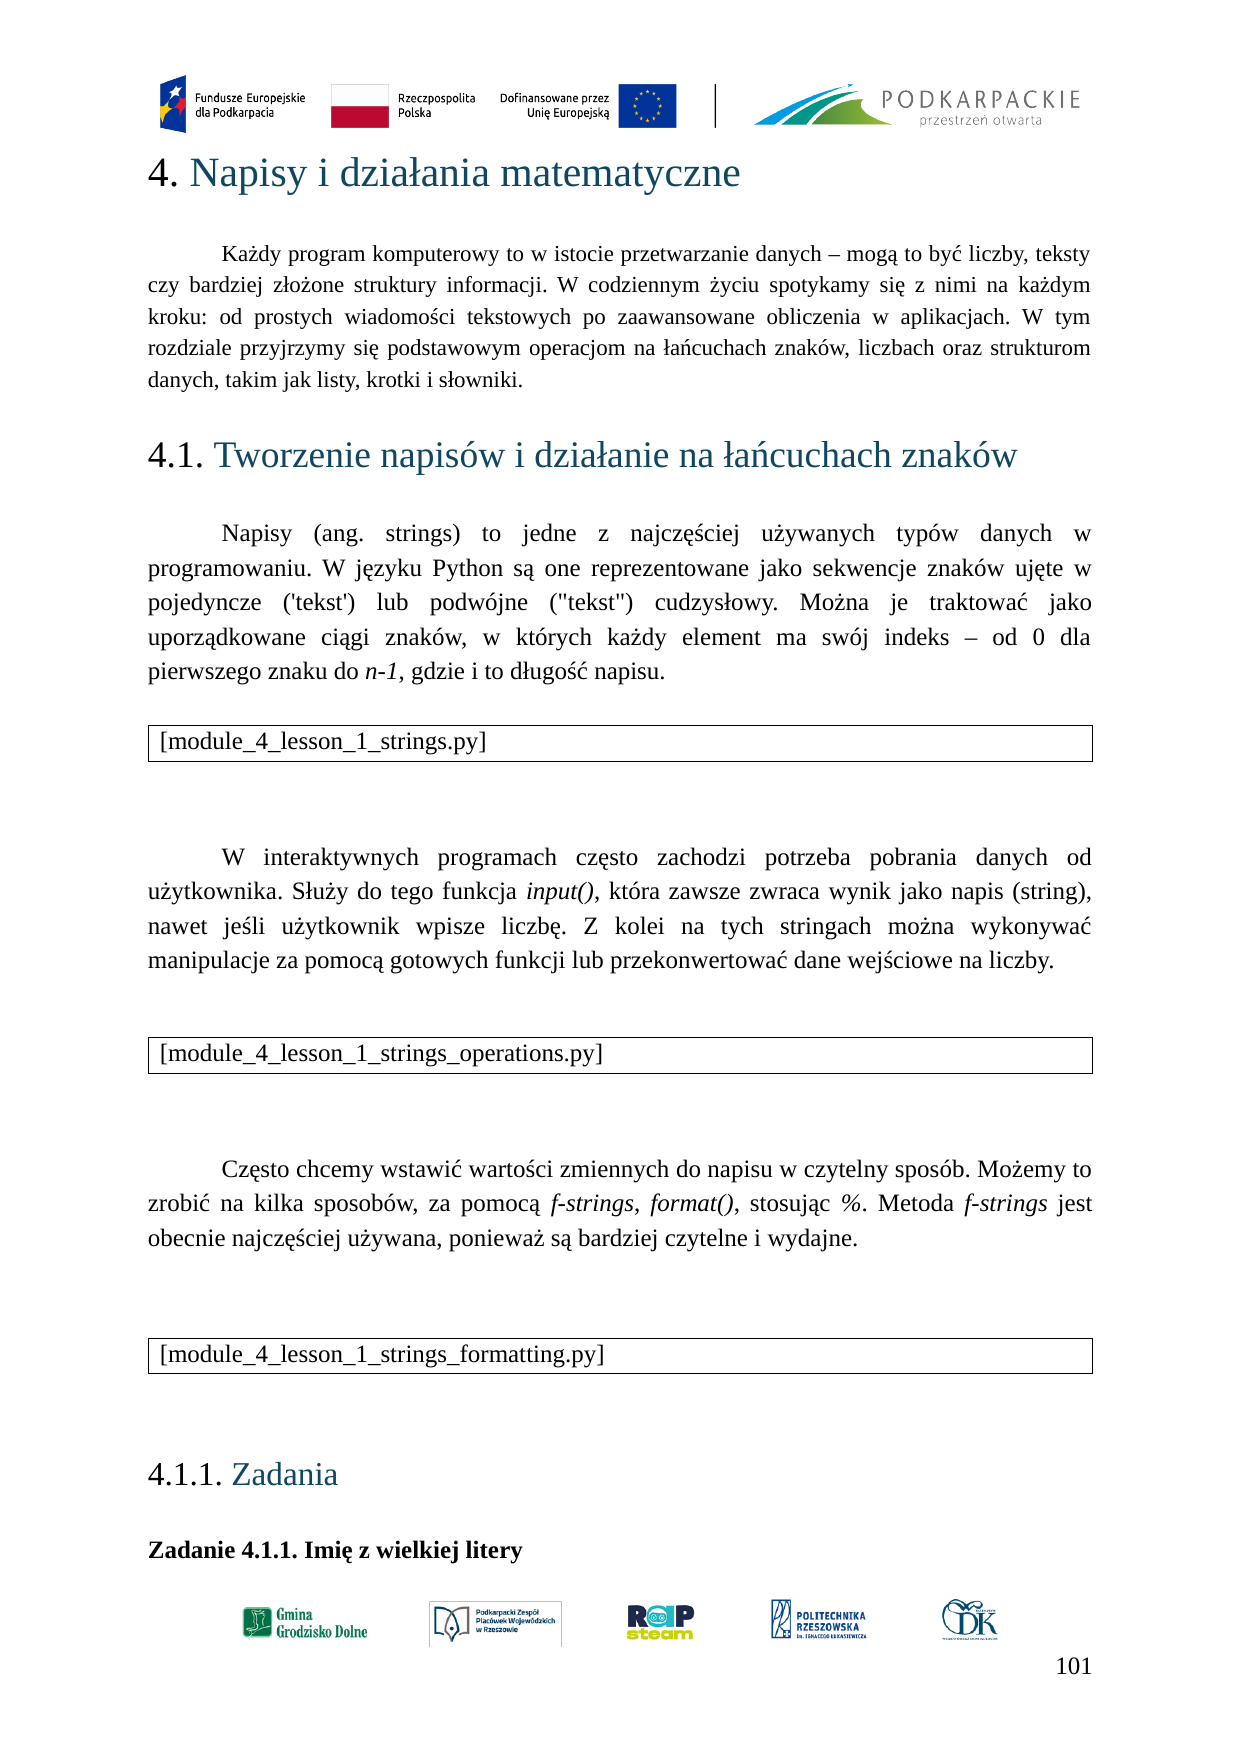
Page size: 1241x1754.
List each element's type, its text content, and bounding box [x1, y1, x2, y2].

picture [242, 1585, 998, 1652]
text Zadanie 4.1.1. Imię z wielkiej litery [148, 1535, 1092, 1564]
table_header [module_4_lesson_1_strings_formatting.py] [149, 1339, 1092, 1373]
subtitle Zadania [148, 1455, 1092, 1493]
table_header [module_4_lesson_1_strings_operations.py] [149, 1038, 1092, 1073]
picture [147, 60, 1093, 148]
subtitle Napisy i działania matematyczne [148, 148, 1092, 196]
text Często chcemy wstawić wartości zmiennych do napisu w czytelny sposób. Możemy to zrobić na kilka sposobów, za pomocą f-strings, format(), stosując %. Metoda f-strings jest obecnie najczęściej używana, ponieważ są bardziej czytelne i wydajne. [148, 1154, 1092, 1252]
text W interaktywnych programach często zachodzi potrzeba pobrania danych od użytkownika. Służy do tego funkcja input(), która zawsze zwraca wynik jako napis (string), nawet jeśli użytkownik wpisze liczbę. Z kolei na tych stringach można wykonywać manipulacje za pomocą gotowych funkcji lub przekonwertować dane wejściowe na liczby. [148, 842, 1092, 974]
subtitle Tworzenie napisów i działanie na łańcuchach znaków [148, 432, 1092, 475]
table_header [module_4_lesson_1_strings.py] [149, 726, 1092, 761]
text Każdy program komputerowy to w istocie przetwarzanie danych – mogą to być liczby, teksty czy bardziej złożone struktury informacji. W codziennym życiu spotykamy się z nimi na każdym kroku: od prostych wiadomości tekstowych po zaawansowane obliczenia w aplikacjach. W tym rozdziale przyjrzymy się podstawowym operacjom na łańcuchach znaków, liczbach oraz strukturom danych, takim jak listy, krotki i słowniki. [148, 240, 1092, 392]
text Napisy (ang. strings) to jedne z najczęściej używanych typów danych w programowaniu. W języku Python są one reprezentowane jako sekwencje znaków ujęte w pojedyncze ('tekst') lub podwójne ("tekst") cudzysłowy. Można je traktować jako uporządkowane ciągi znaków, w których każdy element ma swój indeks – od 0 dla pierwszego znaku do n-1, gdzie i to długość napisu. [148, 518, 1092, 685]
